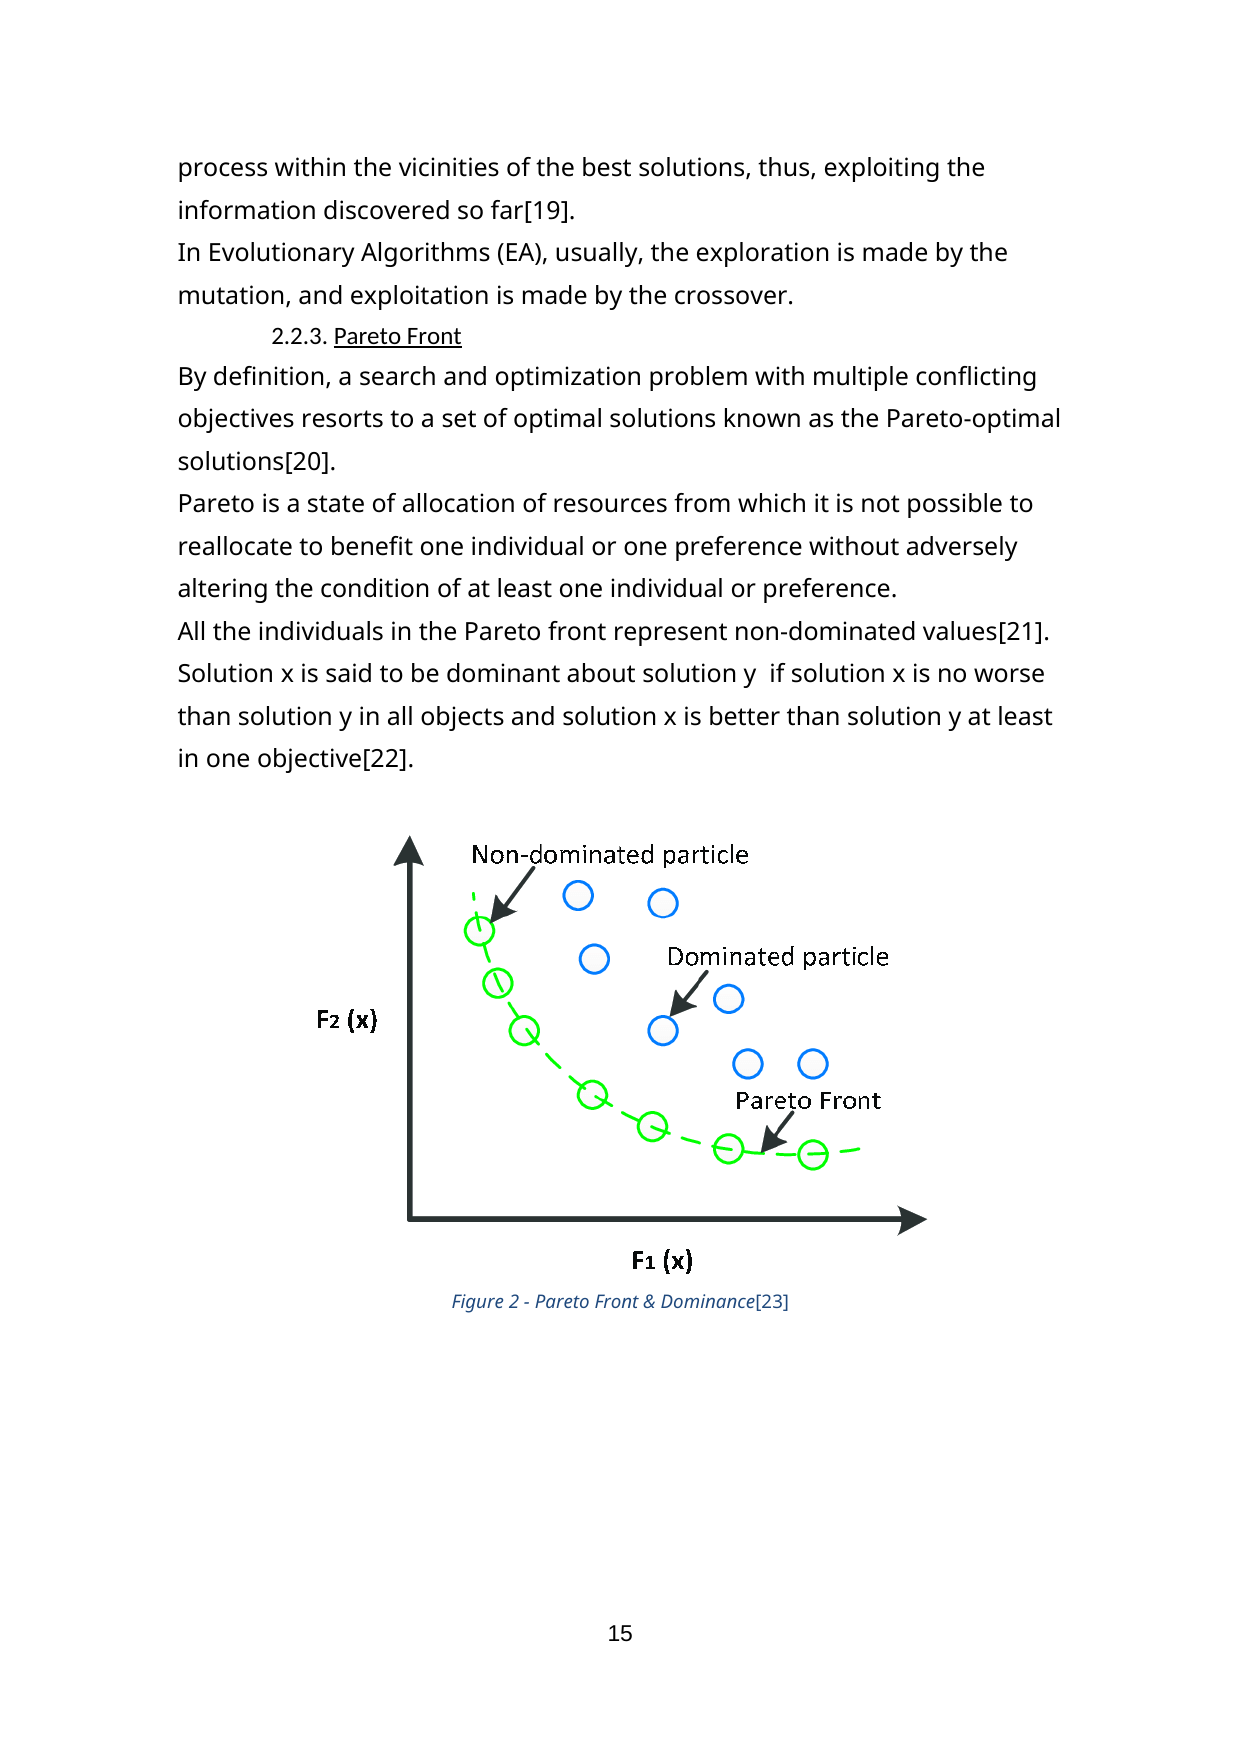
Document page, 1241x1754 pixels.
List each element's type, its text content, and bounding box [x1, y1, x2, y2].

text Pareto is a state of allocation of resources from which it is not possible to reallocate to benefit one individual or one preference without adversely altering the condition of at least one individual or preference. [177, 486, 1063, 605]
picture [305, 825, 935, 1281]
text Solution x is said to be dominant about solution y if solution x is no worse than solution y in all objects and solution x is better than solution y at least in one objective[22]. [177, 656, 1063, 775]
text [177, 150, 1063, 227]
text All the individuals in the Pareto front represent non-dominated values[21]. [177, 613, 1063, 647]
text In Evolutionary Algorithms (EA), usually, the exploration is made by the mutation, and exploitation is made by the crossover. [177, 235, 1063, 312]
subtitle Pareto Front [271, 320, 1063, 351]
text By definition, a search and optimization problem with multiple conflicting objectives resorts to a set of optimal solutions known as the Pareto-optimal solutions[20]. [177, 358, 1063, 477]
